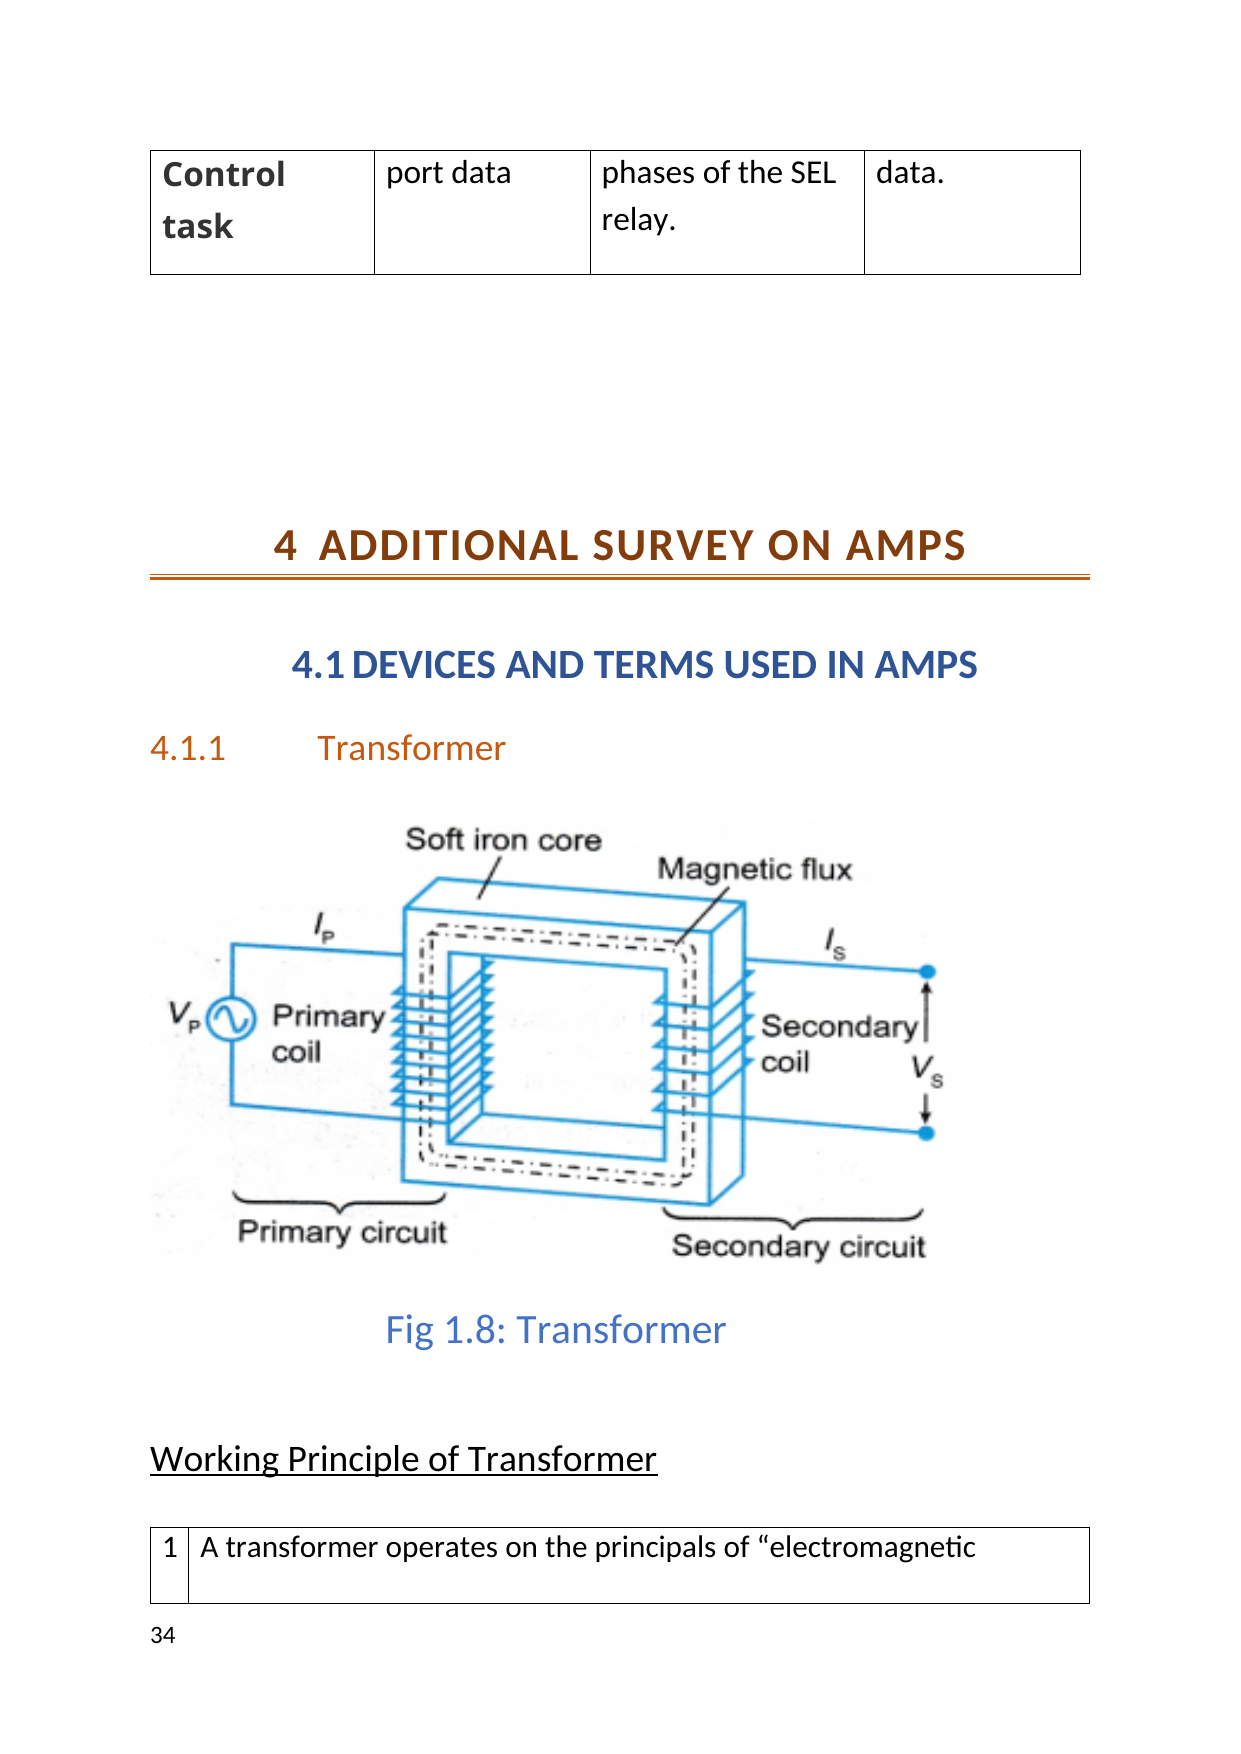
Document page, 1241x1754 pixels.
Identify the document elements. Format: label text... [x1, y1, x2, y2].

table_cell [151, 151, 374, 274]
subtitle Transformer [150, 724, 1090, 770]
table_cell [591, 151, 864, 274]
text Working Principle of Transformer [150, 1435, 1090, 1481]
text Fig 1.8: Transformer [150, 1303, 1090, 1353]
table_header 1 [151, 1528, 188, 1603]
picture [150, 820, 967, 1273]
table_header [189, 1528, 1089, 1603]
subtitle DEVICES AND TERMS USED IN AMPS [179, 638, 1090, 689]
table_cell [375, 151, 590, 274]
table_cell Digital I/O data. [865, 151, 1080, 274]
subtitle Additional survey on AMPS [150, 516, 1090, 574]
